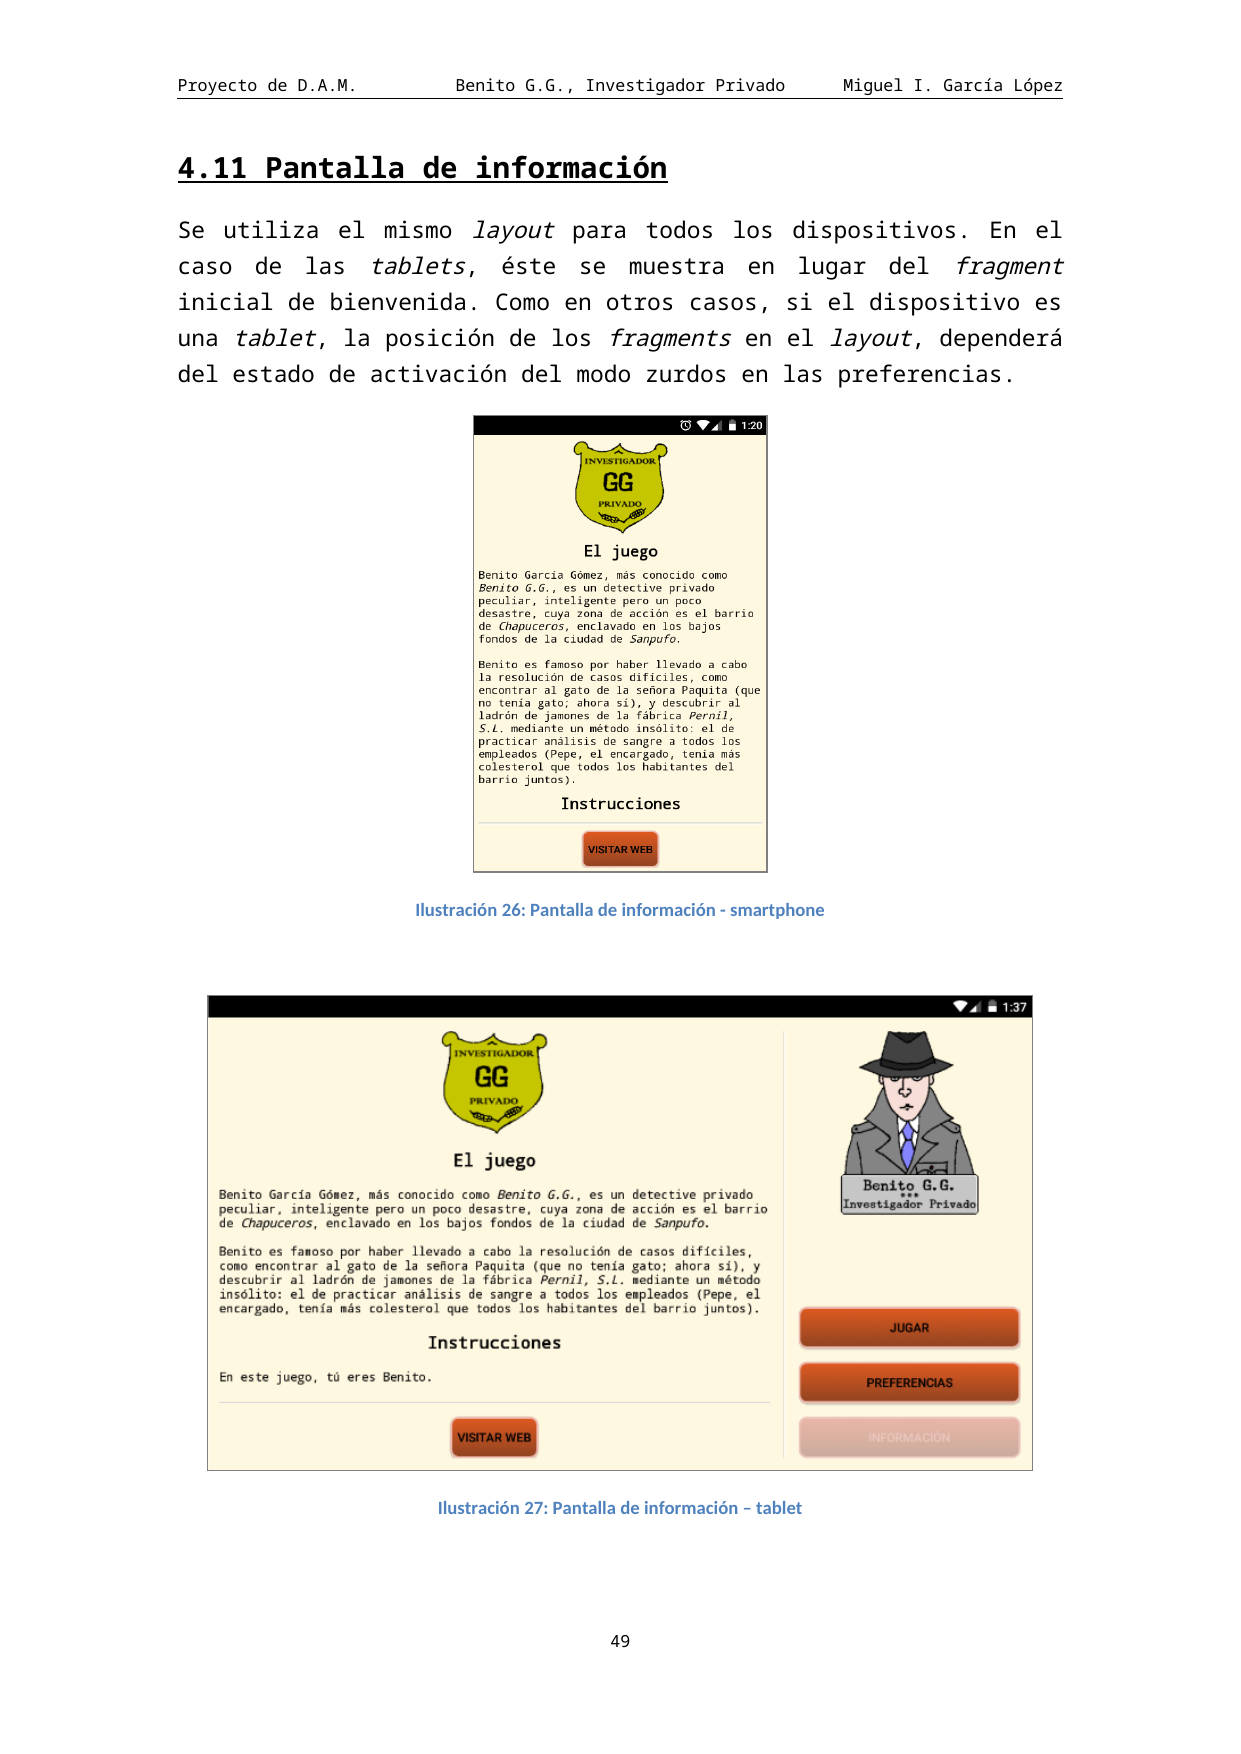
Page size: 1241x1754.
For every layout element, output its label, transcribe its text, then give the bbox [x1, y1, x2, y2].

text 4.11 Pantalla de información [177, 148, 1063, 187]
picture [474, 416, 766, 871]
picture [208, 996, 1032, 1470]
text Se utiliza el mismo layout para todos los dispositivos. En el caso de las tablets, éste se muestra en lugar del fragment inicial de bienvenida. Como en otros casos, si el dispositivo es una tablet, la posición de los fragments en el layout, dependerá del estado de activación del modo zurdos en las preferencias. [177, 214, 1063, 389]
